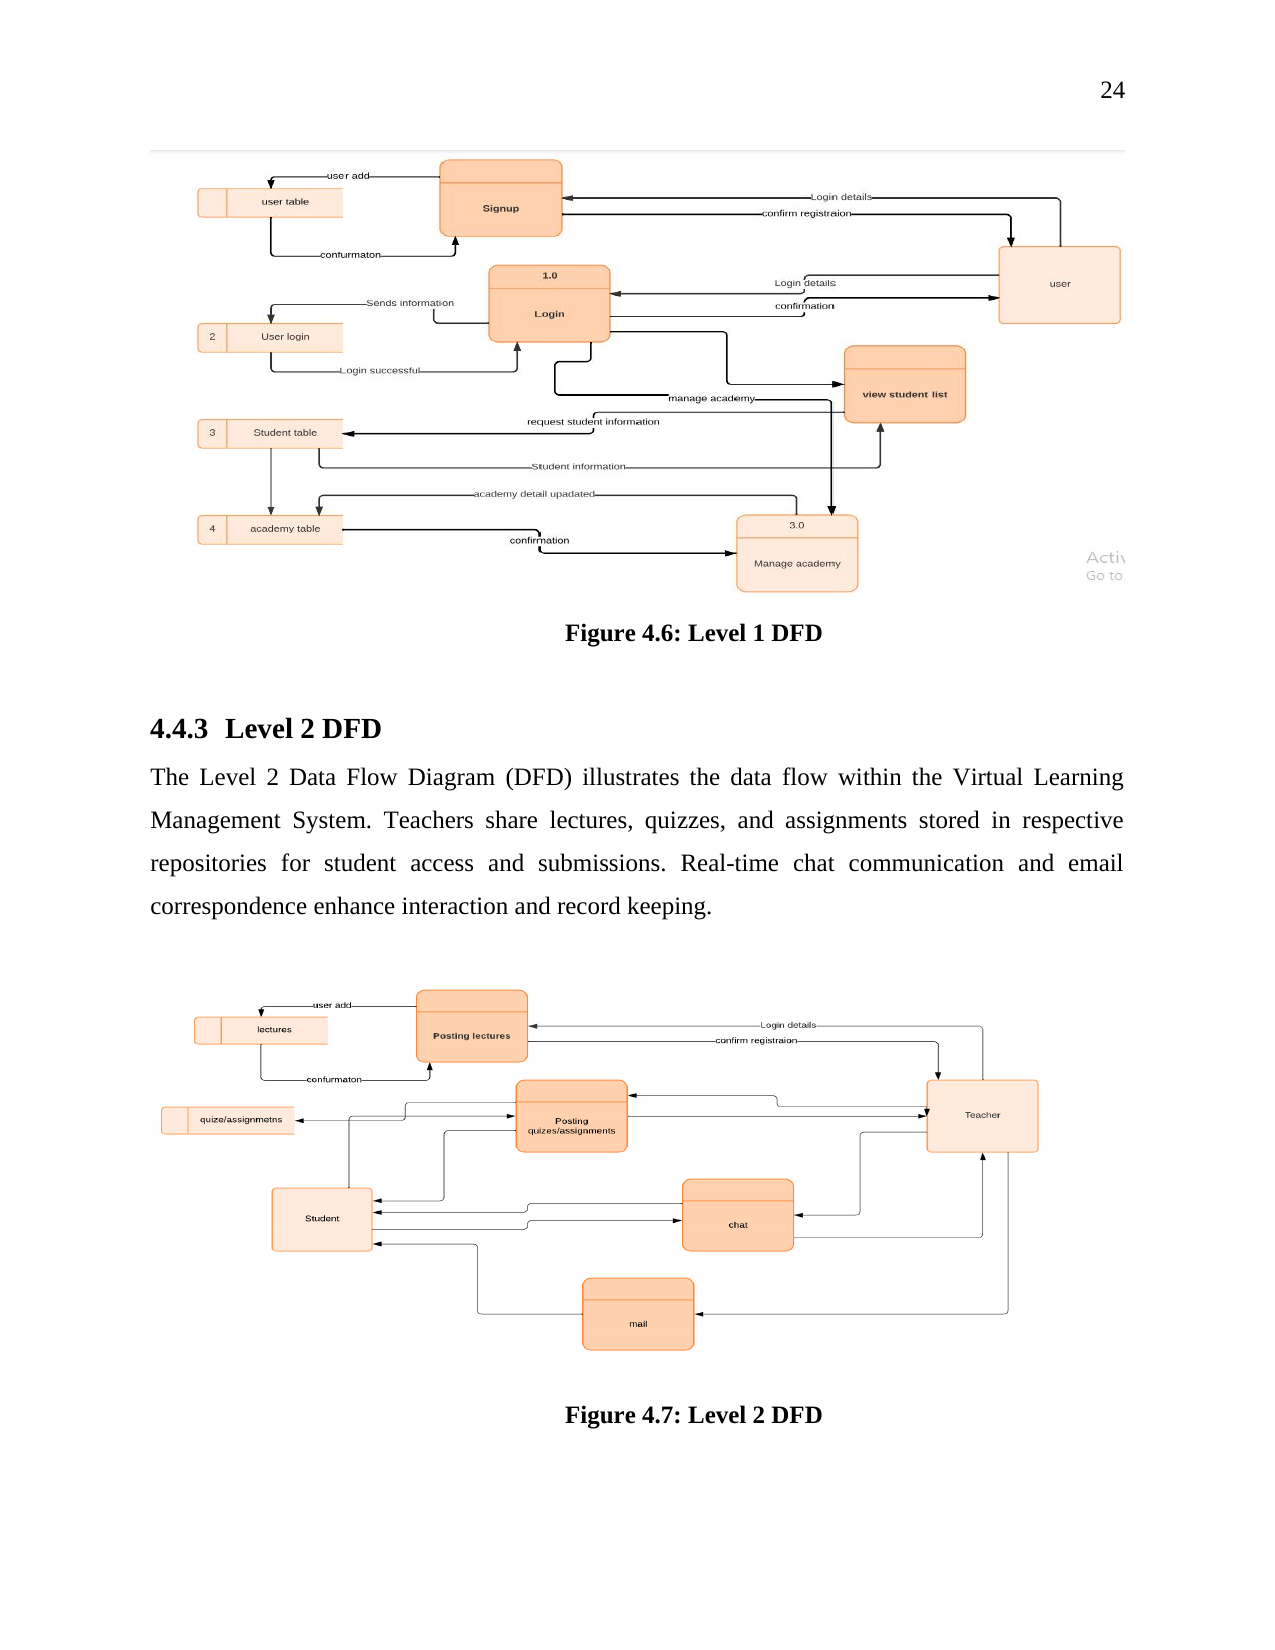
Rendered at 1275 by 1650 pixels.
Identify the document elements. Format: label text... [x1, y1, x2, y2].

list The Level 2 Data Flow Diagram (DFD) illustrates the data flow within the Virtual Learning Management System. Teachers share lectures, quizzes, and assignments stored in respective repositories for student access and submissions. Real-time chat communication and email correspondence enhance interaction and record keeping. [150, 762, 1125, 920]
list Figure 4.7: Level 2 DFD [262, 1400, 1125, 1429]
picture [150, 150, 1126, 604]
list Figure 4.6: Level 1 DFD [262, 618, 1125, 647]
list Level 2 DFD [150, 711, 1125, 745]
picture [150, 972, 1123, 1386]
